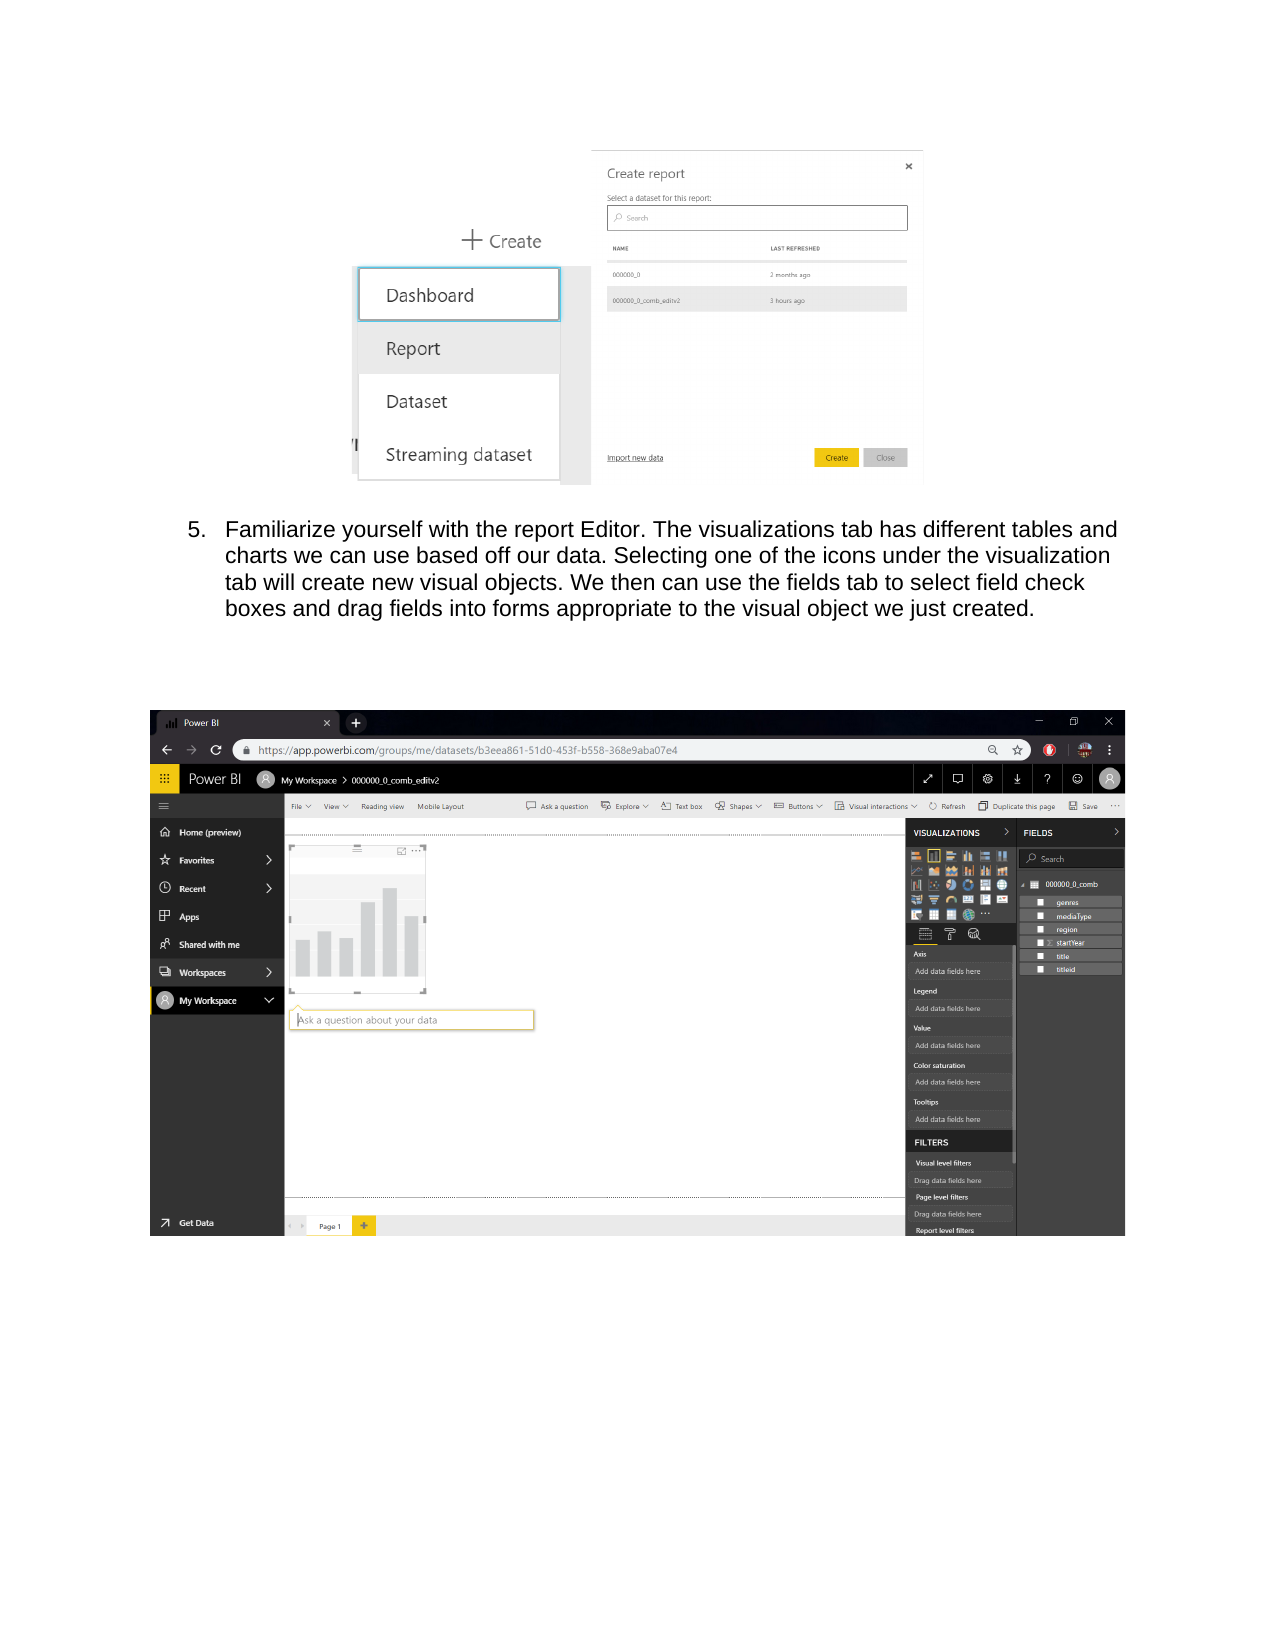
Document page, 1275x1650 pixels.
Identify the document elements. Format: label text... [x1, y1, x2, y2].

picture [351, 150, 924, 485]
picture [150, 710, 1125, 1236]
list Familiarize yourself with the report Editor. The visualizations tab has different tables and charts we can use based off our data. Selecting one of the icons under the visualization tab will create new visual objects. We then can use the fields tab to select field check boxes and drag fields into forms appropriate to the visual object we just created. [187, 516, 1125, 621]
